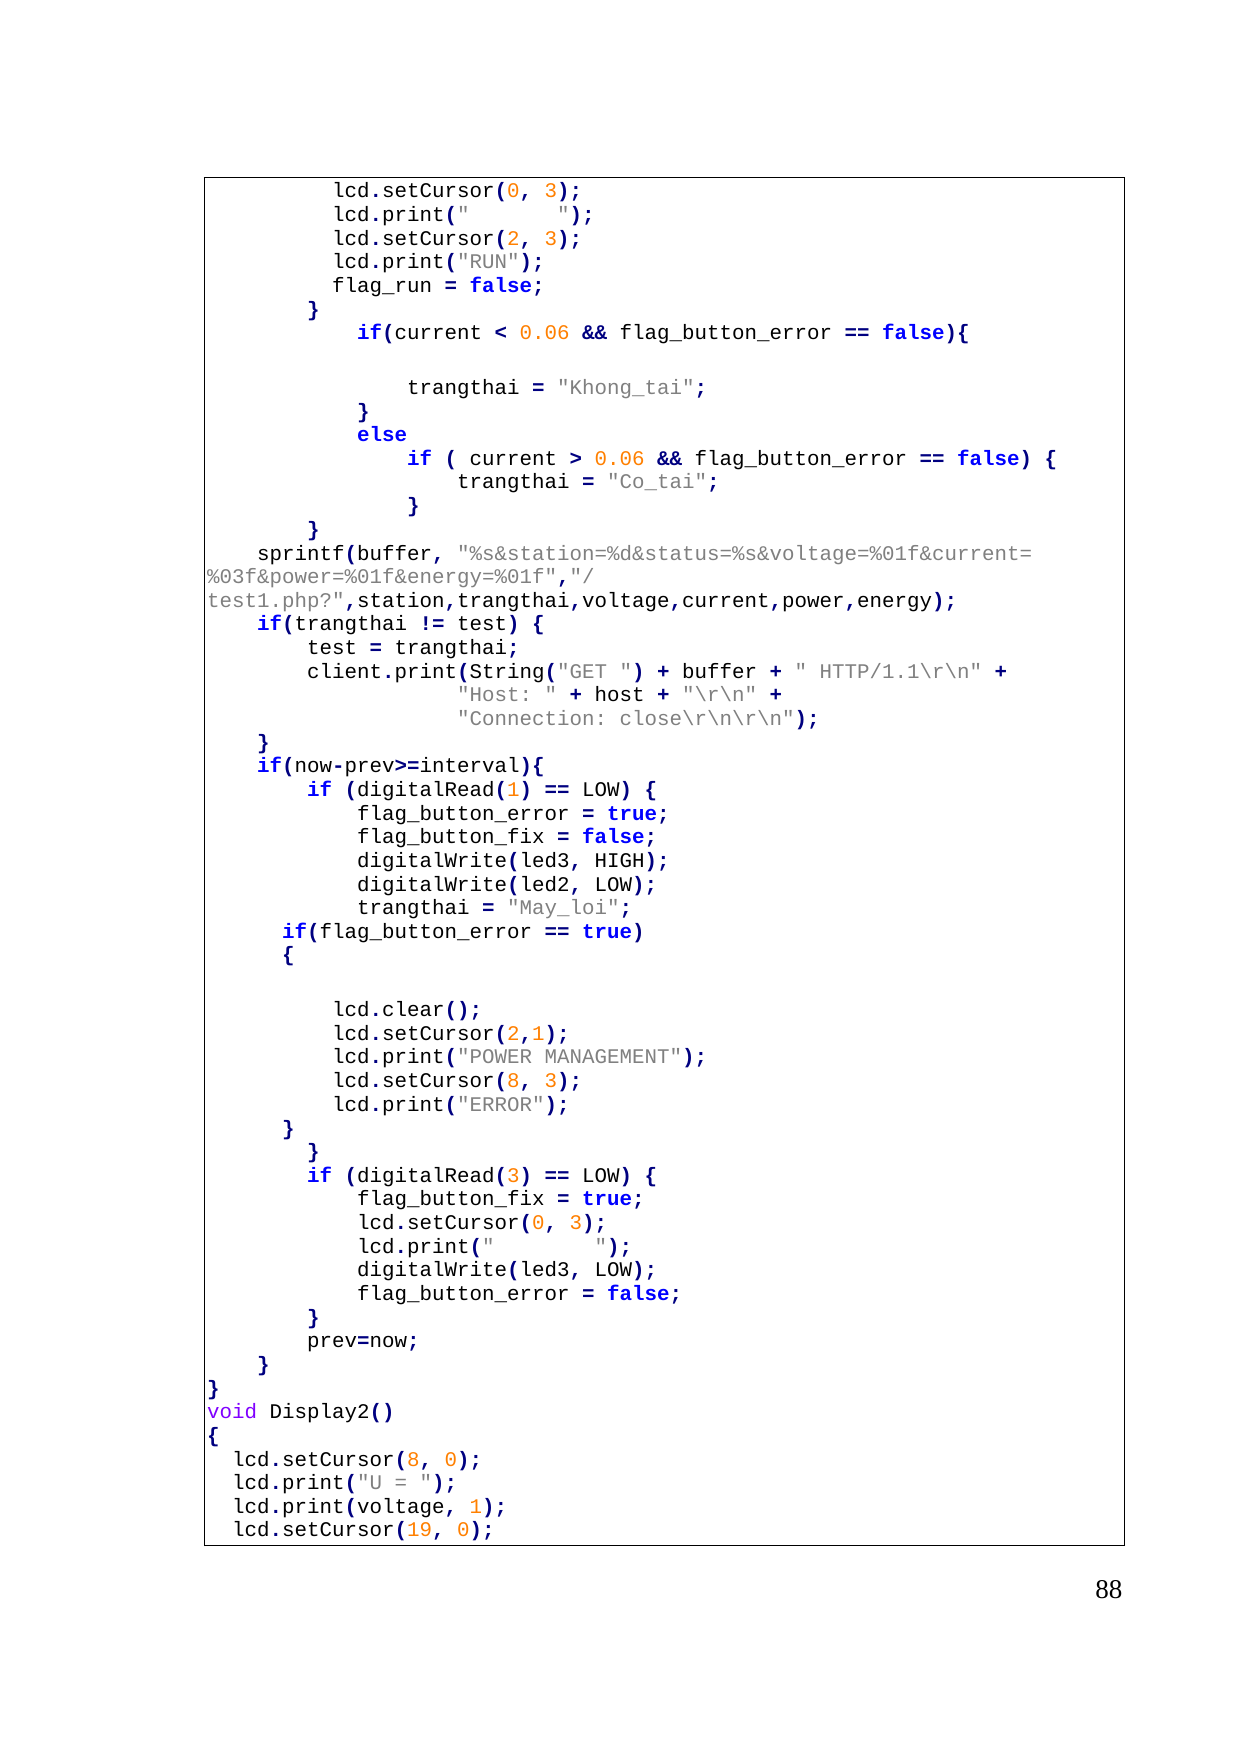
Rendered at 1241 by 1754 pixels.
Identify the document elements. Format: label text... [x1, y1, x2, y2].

text flag_button_fix = true; [207, 1188, 1122, 1212]
text else [207, 424, 1122, 448]
text digitalWrite(led3, LOW); [207, 1259, 1122, 1283]
text test = trangthai; [207, 637, 1122, 661]
text if ( current > 0.06 && flag_button_error == false) { [207, 448, 1122, 472]
text lcd.setCursor(0, 3); [205, 178, 1124, 204]
text } [207, 401, 1122, 424]
text lcd.setCursor(8, 3); [207, 1070, 1122, 1094]
text lcd.setCursor(8, 0); [207, 1448, 1122, 1472]
text lcd.print(" "); [207, 1236, 1122, 1259]
text sprintf(buffer, "%s&station=%d&status=%s&voltage=%01f&current=%03f&power=%01f&energy=%01f","/test1.php?",station,trangthai,voltage,current,power,energy); [207, 542, 1122, 613]
text lcd.print(" "); [207, 204, 1122, 228]
text lcd.print("RUN"); [207, 251, 1122, 275]
text } [207, 298, 1122, 322]
text flag_button_error = false; [207, 1283, 1122, 1307]
text trangthai = "May_loi"; [207, 897, 1122, 921]
text prev=now; [207, 1330, 1122, 1354]
text if (digitalRead(1) == LOW) { [207, 779, 1122, 803]
text flag_button_error = true; [207, 803, 1122, 826]
text "Host: " + host + "\r\n" + [207, 684, 1122, 708]
text lcd.print("ERROR"); [207, 1094, 1122, 1117]
text trangthai = "Co_tai"; [207, 472, 1122, 495]
text } [207, 1141, 1122, 1165]
text } [207, 495, 1122, 519]
text lcd.setCursor(2, 3); [207, 228, 1122, 251]
text } [207, 732, 1122, 755]
text { [207, 944, 1122, 968]
text { [207, 1425, 1122, 1448]
text client.print(String("GET ") + buffer + " HTTP/1.1\r\n" + [207, 661, 1122, 684]
text if(flag_button_error == true) [207, 921, 1122, 944]
text if(trangthai != test) { [207, 613, 1122, 637]
text trangthai = "Khong_tai"; [207, 377, 1122, 401]
text lcd.print("U = "); [207, 1472, 1122, 1496]
text lcd.print("POWER MANAGEMENT"); [207, 1047, 1122, 1070]
text lcd.print(voltage, 1); [207, 1496, 1122, 1516]
text } [207, 1307, 1122, 1330]
text if(current < 0.06 && flag_button_error == false){ [207, 322, 1122, 346]
text void Display2() [207, 1401, 1122, 1425]
text digitalWrite(led3, HIGH); [207, 850, 1122, 873]
text if(now-prev>=interval){ [207, 755, 1122, 779]
text lcd.setCursor(2,1); [207, 1023, 1122, 1047]
text } [207, 1378, 1122, 1401]
text lcd.clear(); [207, 999, 1122, 1023]
text "Connection: close\r\n\r\n"); [207, 708, 1122, 732]
text digitalWrite(led2, LOW); [207, 873, 1122, 897]
text } [207, 519, 1122, 542]
text lcd.setCursor(0, 3); [207, 1212, 1122, 1236]
text } [207, 1354, 1122, 1378]
text } [207, 1117, 1122, 1141]
text flag_run = false; [207, 275, 1122, 298]
text flag_button_fix = false; [207, 826, 1122, 850]
text lcd.setCursor(19, 0); [205, 1516, 1124, 1545]
text if (digitalRead(3) == LOW) { [207, 1165, 1122, 1188]
